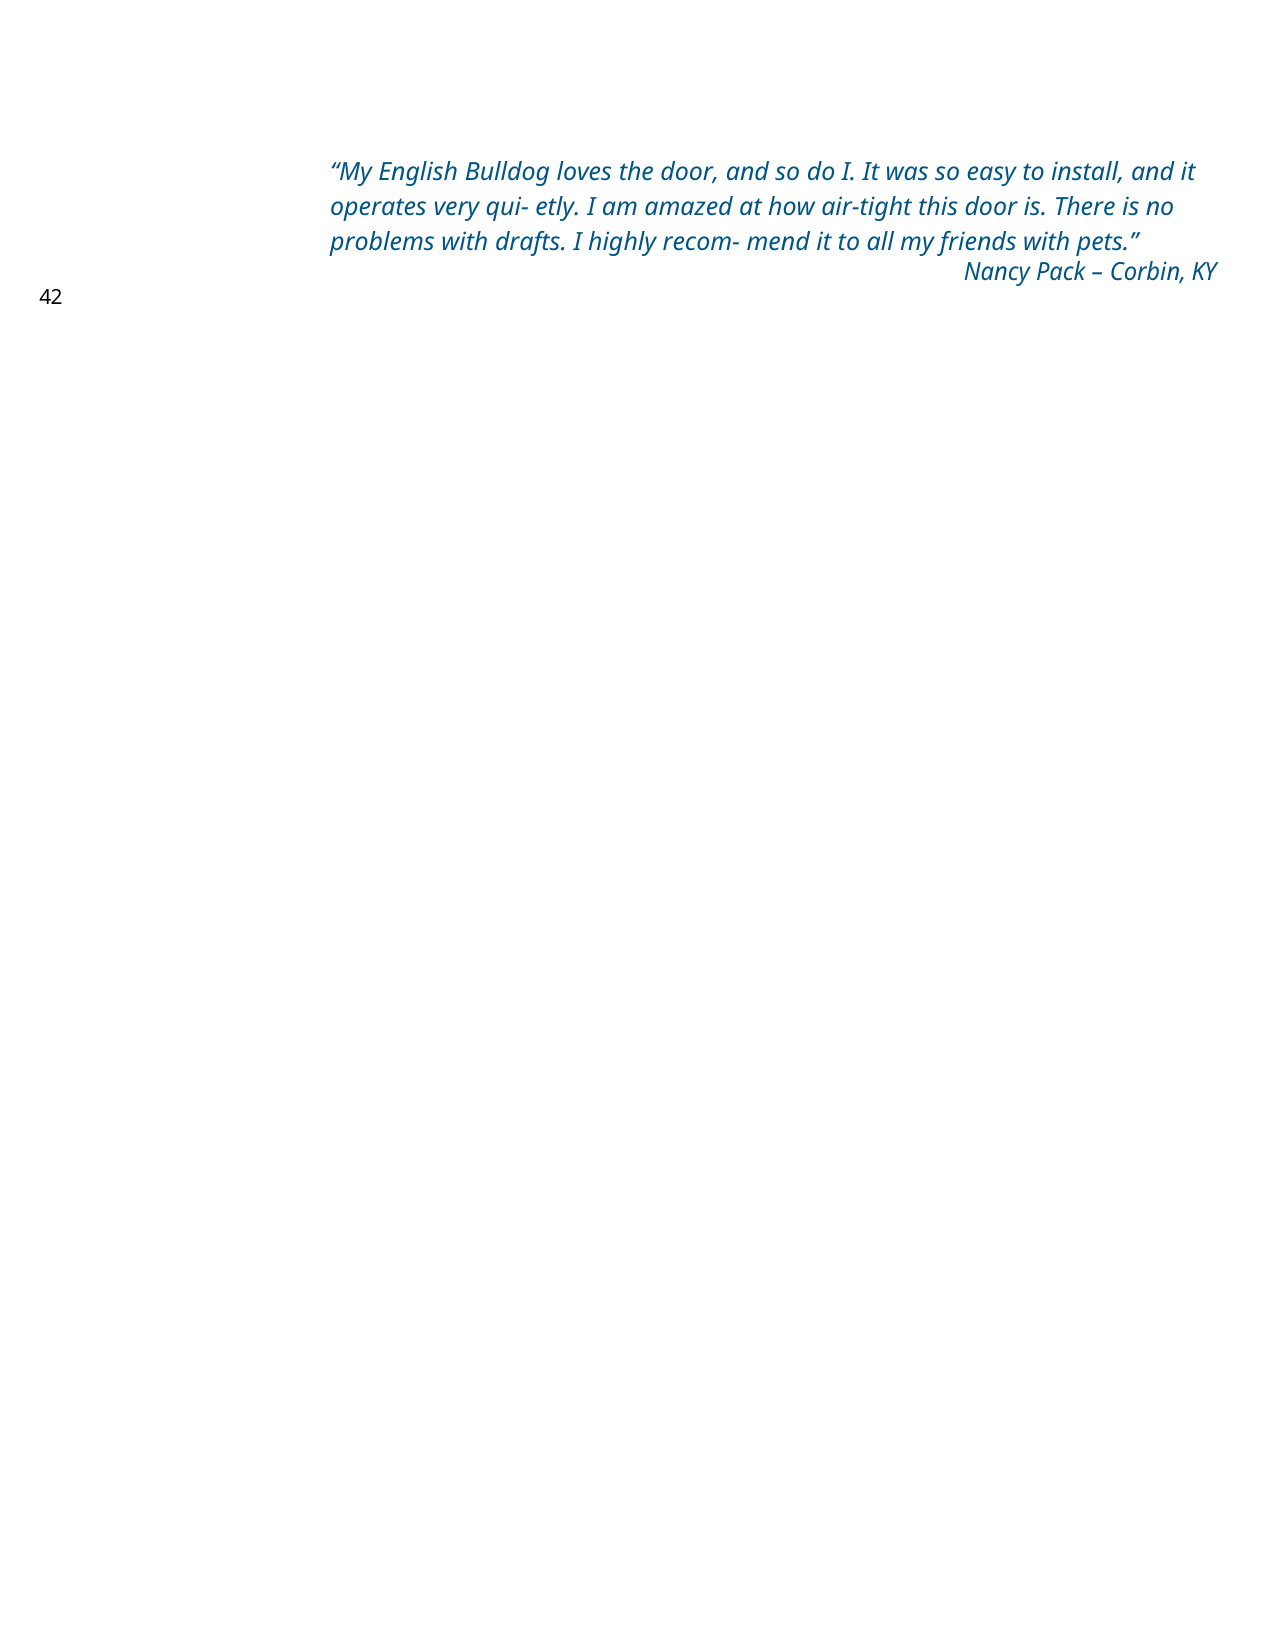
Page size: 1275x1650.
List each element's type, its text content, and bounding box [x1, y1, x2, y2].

text “My English Bulldog loves the door, and so do I. It was so easy to install, and it operates very qui- etly. I am amazed at how air-tight this door is. There is no problems with drafts. I highly recom- mend it to all my friends with pets.” [330, 153, 1211, 257]
text 42 [39, 286, 1275, 309]
text Nancy Pack – Corbin, KY [0, 259, 1217, 286]
